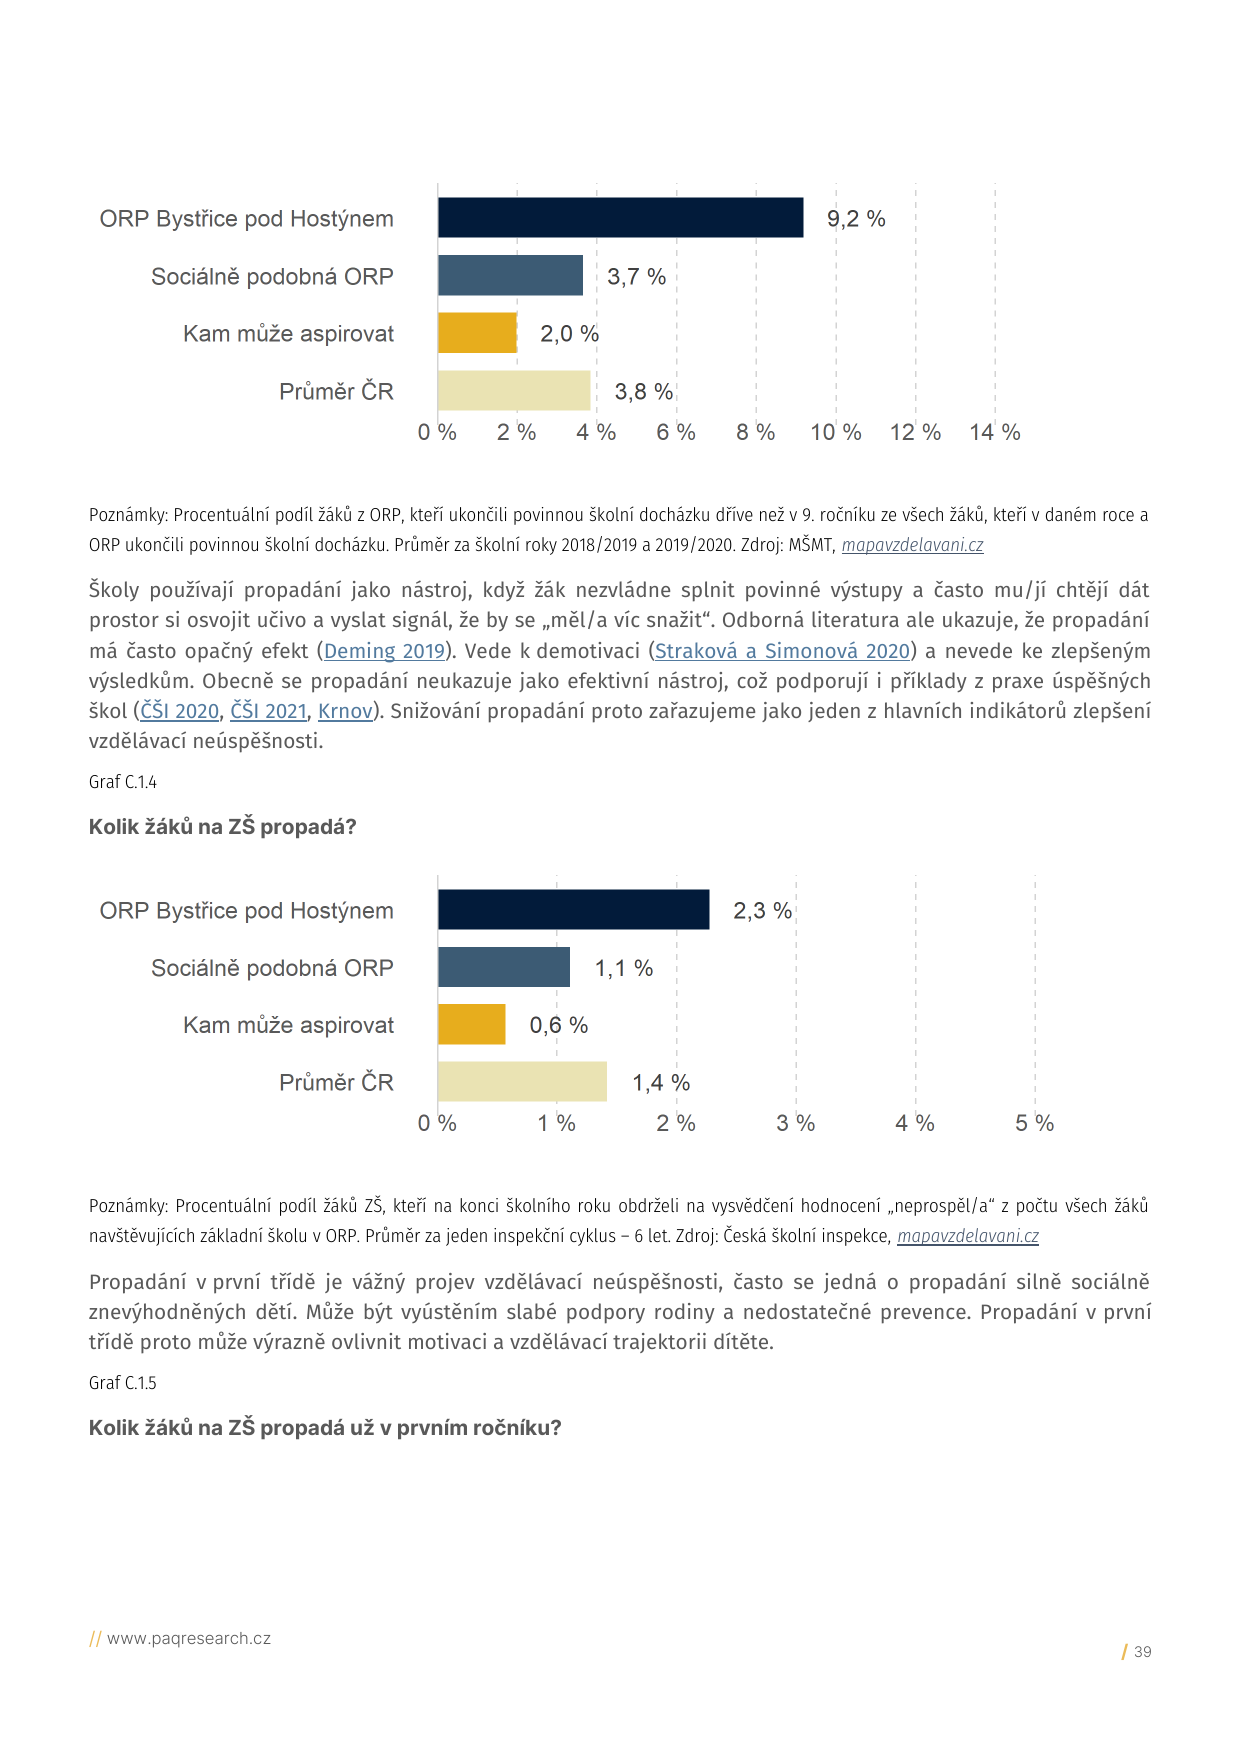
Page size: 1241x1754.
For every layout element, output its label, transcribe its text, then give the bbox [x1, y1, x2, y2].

picture [88, 147, 1139, 480]
text Propadání v první třídě je vážný projev vzdělávací neúspěšnosti, často se jedná o propadání silně sociálně znevýhodněných dětí. Může být vyústěním slabé podpory rodiny a nedostatečné prevence. Propadání v první třídě proto může výrazně ovlivnit motivaci a vzdělávací trajektorii dítěte. [89, 1264, 1152, 1355]
text Kolik žáků na ZŠ propadá už v prvním ročníku? [89, 1410, 1152, 1440]
text Poznámky: Procentuální podíl žáků ZŠ, kteří na konci školního roku obdrželi na vysvědčení hodnocení „neprospěl/a“ z počtu všech žáků navštěvujících základní školu v ORP. Průměr za jeden inspekční cyklus – 6 let. Zdroj: Česká školní inspekce, mapavzdelavani.cz [89, 1187, 1152, 1248]
text Poznámky: Procentuální podíl žáků z ORP, kteří ukončili povinnou školní docházku dříve než v 9. ročníku ze všech žáků, kteří v daném roce a ORP ukončili povinnou školní docházku. Průměr za školní roky 2018/2019 a 2019/2020. Zdroj: MŠMT, mapavzdelavani.cz [89, 496, 1152, 556]
text Graf C.1.4 [89, 771, 1152, 793]
text Kolik žáků na ZŠ propadá? [89, 809, 1152, 839]
text Školy používají propadání jako nástroj, když žák nezvládne splnit povinné výstupy a často mu/jí chtějí dát prostor si osvojit učivo a vyslat signál, že by se „měl/a víc snažit“. Odborná literatura ale ukazuje, že propadání má často opačný efekt (Deming 2019). Vede k demotivaci (Straková a Simonová 2020) a nevede ke zlepšeným výsledkům. Obecně se propadání neukazuje jako efektivní nástroj, což podporují i příklady z praxe úspěšných škol (ČŠI 2020, ČŠI 2021, Krnov). Snižování propadání proto zařazujeme jako jeden z hlavních indikátorů zlepšení vzdělávací neúspěšnosti. [89, 573, 1152, 754]
picture [88, 839, 1139, 1171]
text Graf C.1.5 [89, 1372, 1152, 1394]
